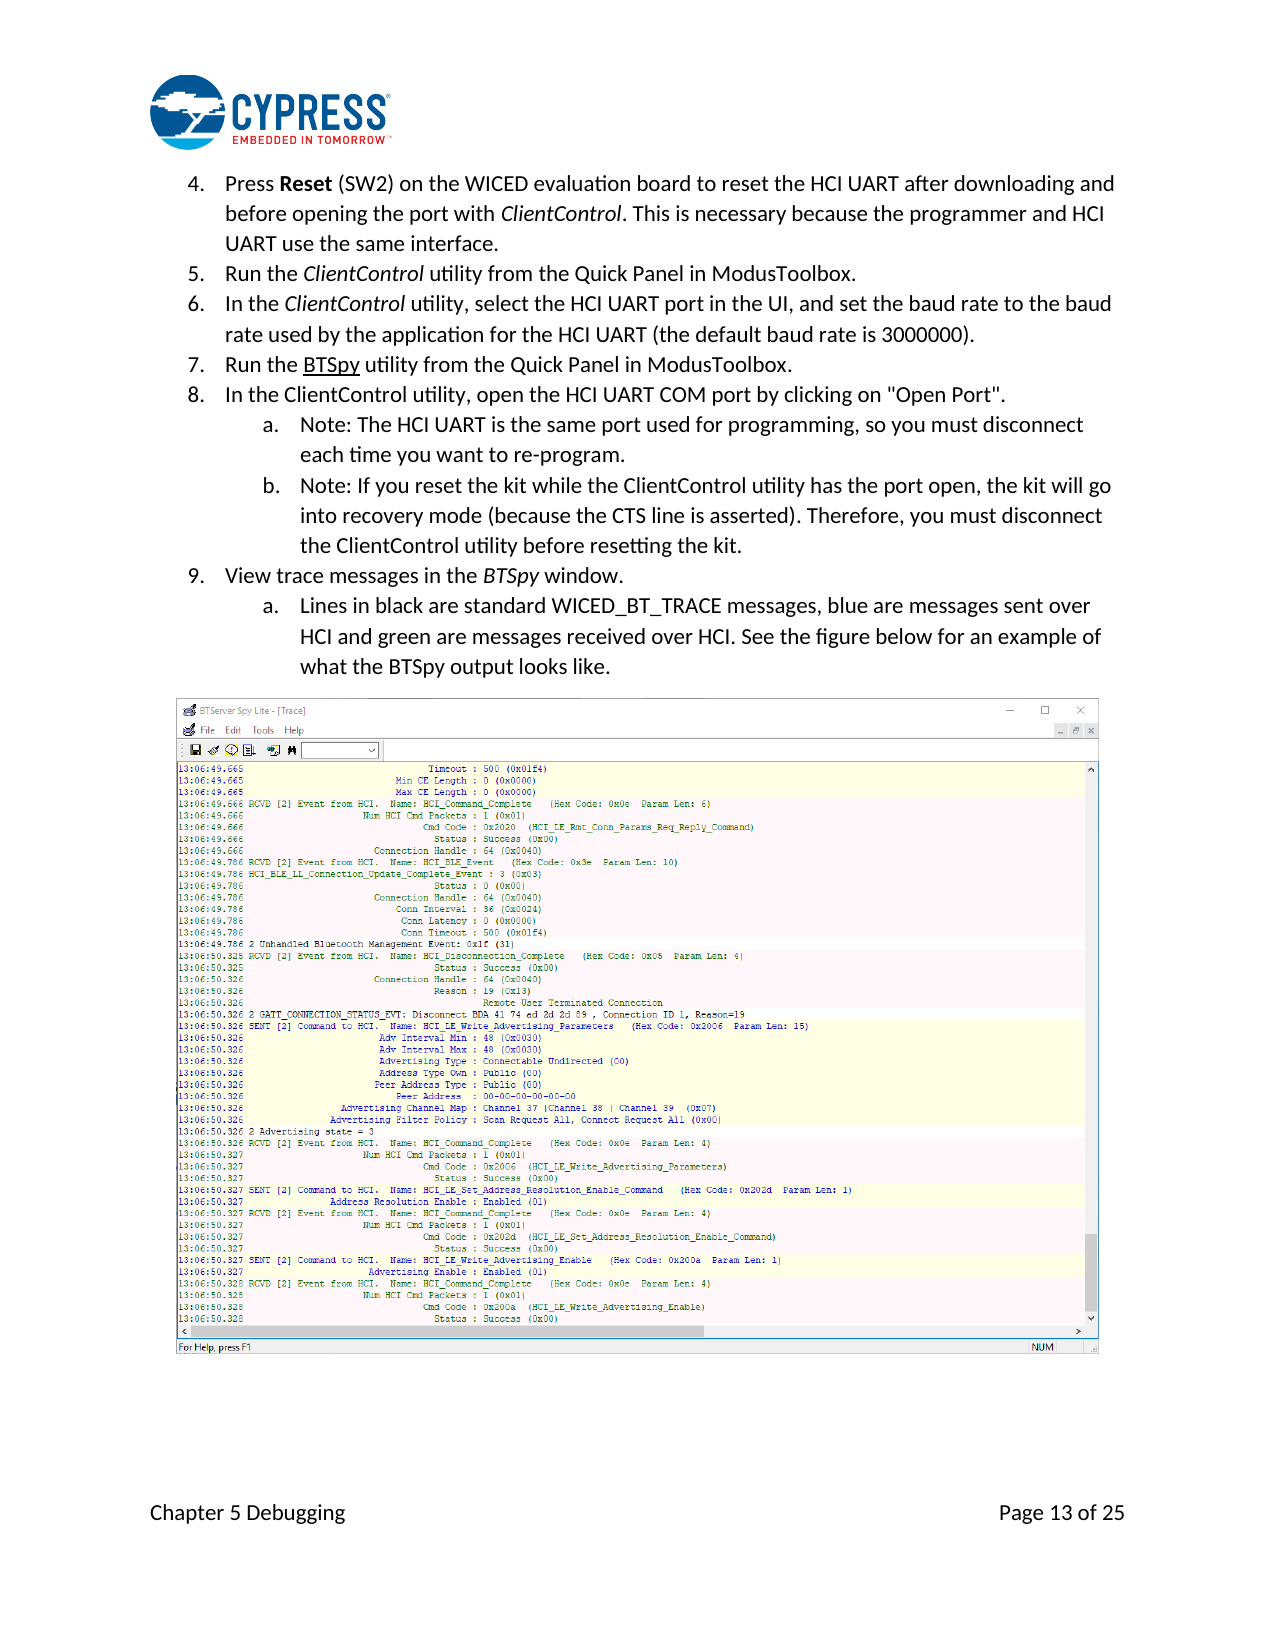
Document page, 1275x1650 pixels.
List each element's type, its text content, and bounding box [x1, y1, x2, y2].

picture [150, 75, 392, 150]
list Note: If you reset the kit while the ClientControl utility has the port open, the kit will go into recovery mode (because the CTS line is asserted). Therefore, you must disconnect the ClientControl utility before resetting the kit. [262, 471, 1125, 559]
list Press Reset (SW2) on the WICED evaluation board to reset the HCI UART after downloading and before opening the port with ClientControl. This is necessary because the programmer and HCI UART use the same interface. [187, 169, 1125, 257]
list In the ClientControl utility, select the HCI UART port in the UI, and set the baud rate to the baud rate used by the application for the HCI UART (the default baud rate is 3000000). [187, 289, 1125, 348]
list Note: The HCI UART is the same port used for programming, so you must disconnect each time you want to re-program. [262, 410, 1125, 469]
list In the ClientControl utility, open the HCI UART COM port by clicking on "Open Port". [187, 380, 1125, 408]
list Run the ClientControl utility from the Quick Panel in ModusToolbox. [187, 259, 1125, 287]
list Run the BTSpy utility from the Quick Panel in ModusToolbox. [187, 350, 1125, 378]
list Lines in black are standard WICED_BT_TRACE messages, blue are messages sent over HCI and green are messages received over HCI. See the figure below for an example of what the BTSpy output looks like. [262, 592, 1125, 680]
list View trace messages in the BTSpy window. [187, 561, 1125, 589]
picture [176, 698, 1099, 1354]
